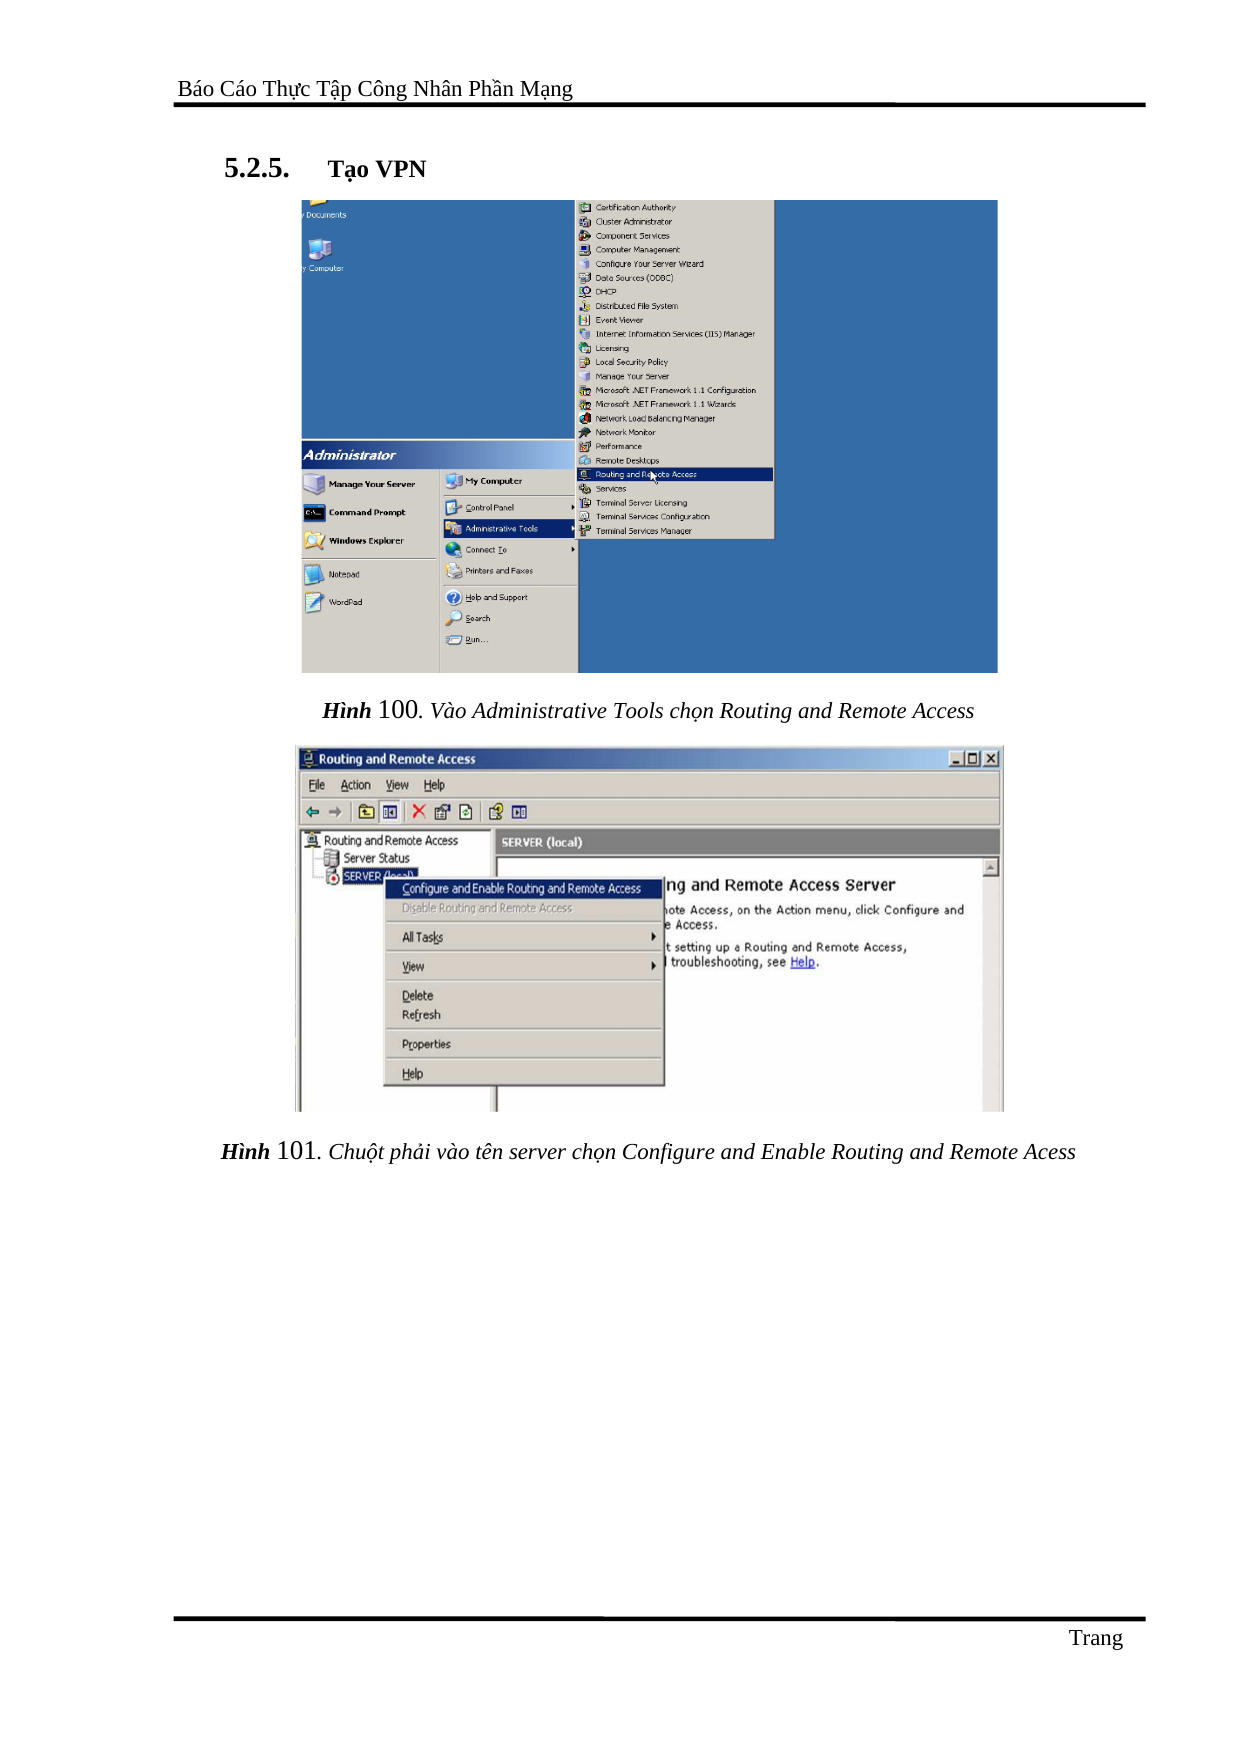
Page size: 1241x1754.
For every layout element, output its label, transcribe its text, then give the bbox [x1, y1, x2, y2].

picture [295, 745, 1004, 1114]
text Hình 101. Chuột phải vào tên server chọn Configure and Enable Routing and Remote Acess [177, 1134, 1122, 1165]
subtitle Tạo VPN [290, 150, 1122, 183]
text Hình 100. Vào Administrative Tools chọn Routing and Remote Access [177, 694, 1122, 725]
picture [301, 200, 998, 673]
